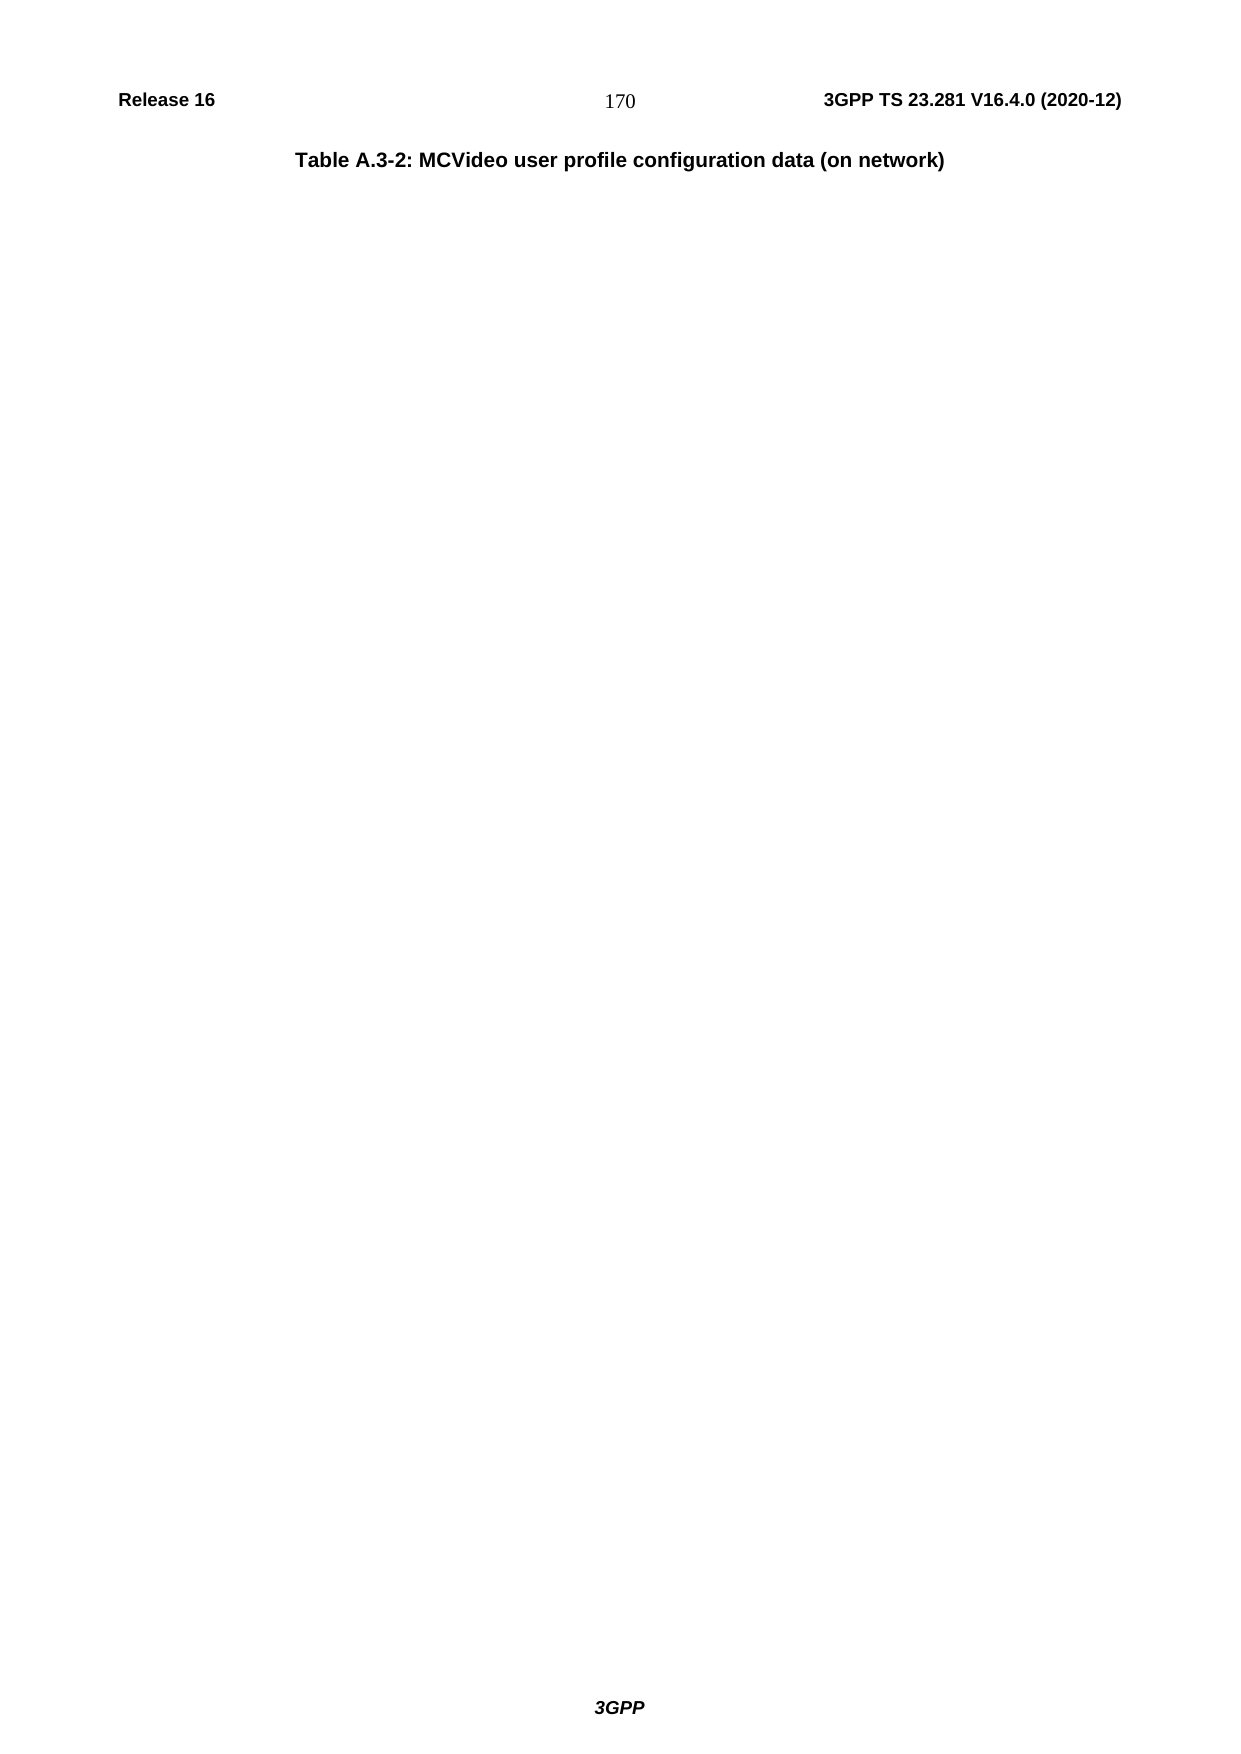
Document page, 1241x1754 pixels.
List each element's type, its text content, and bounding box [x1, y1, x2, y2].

text Table A.3-2: MCVideo user profile configuration data (on network) [118, 147, 1122, 171]
